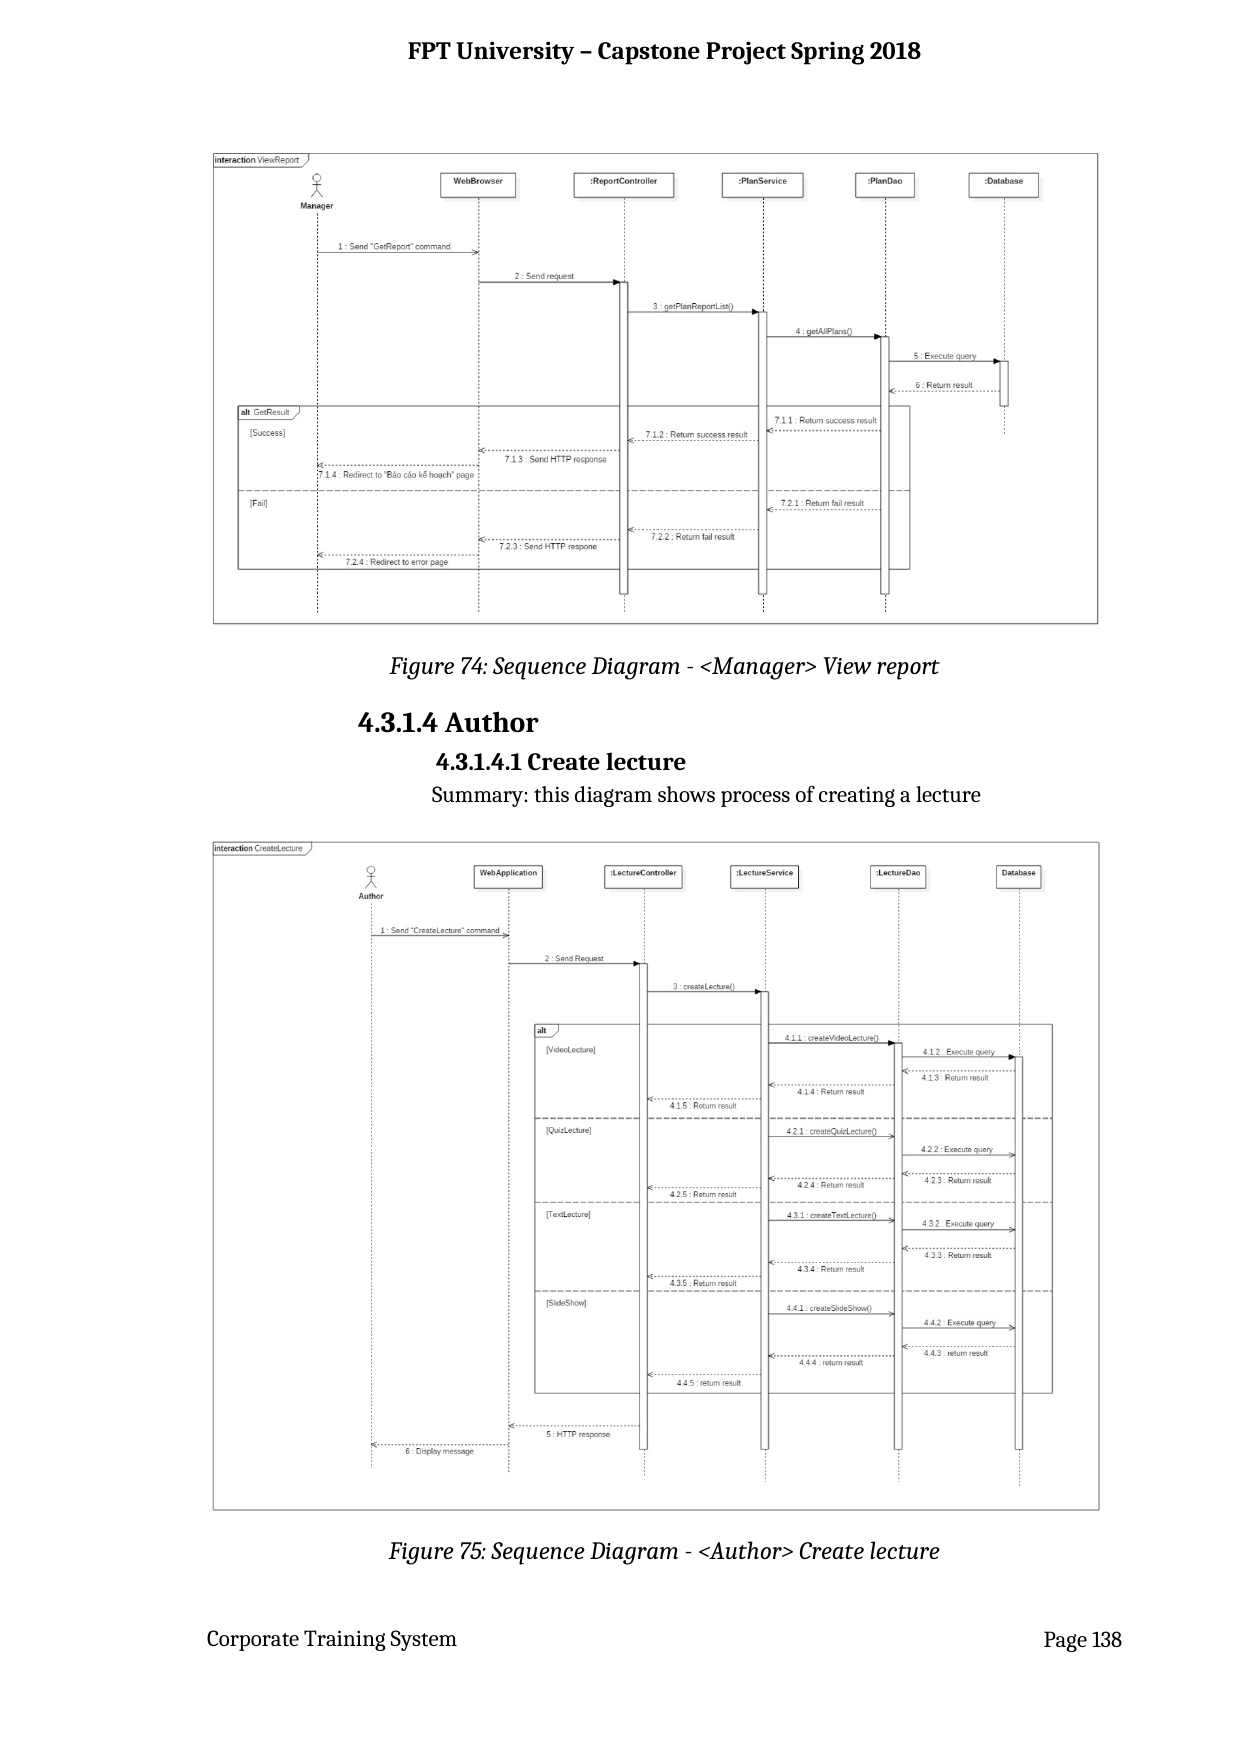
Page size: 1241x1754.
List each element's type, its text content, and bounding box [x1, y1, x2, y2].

subtitle 4.3.1.4.1 Create lecture [436, 747, 1124, 776]
picture [207, 836, 1122, 1533]
picture [207, 147, 1122, 648]
text Figure 74: Sequence Diagram - <Manager> View report [207, 648, 1122, 681]
text Summary: this diagram shows process of creating a lecture [432, 781, 1122, 808]
subtitle 4.3.1.4 Author [357, 706, 1124, 739]
text Figure 75: Sequence Diagram - <Author> Create lecture [207, 1533, 1122, 1565]
